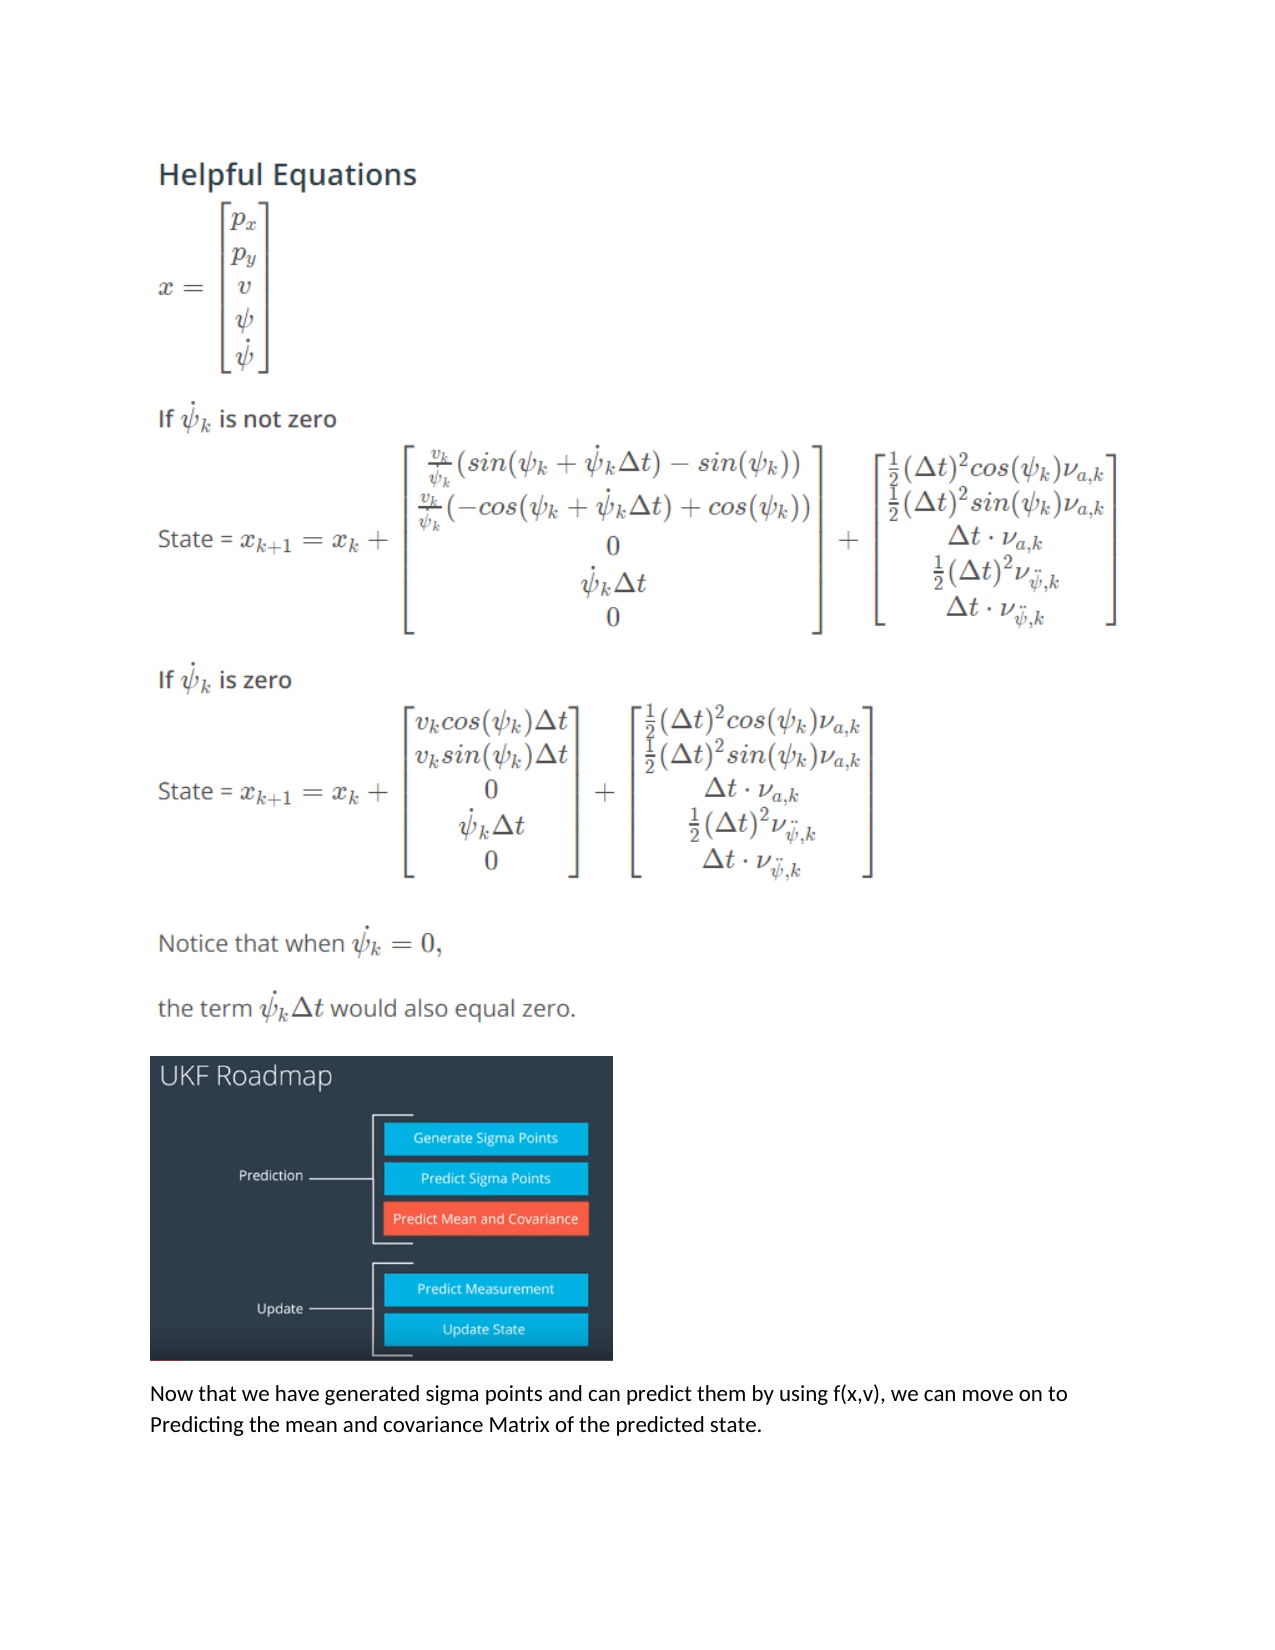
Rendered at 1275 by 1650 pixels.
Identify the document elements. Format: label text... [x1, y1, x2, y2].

picture [150, 150, 1125, 1038]
text Now that we have generated sigma points and can predict them by using f(x,v), we can move on to Predicting the mean and covariance Matrix of the predicted state. [150, 1379, 1125, 1438]
picture [150, 1056, 613, 1361]
